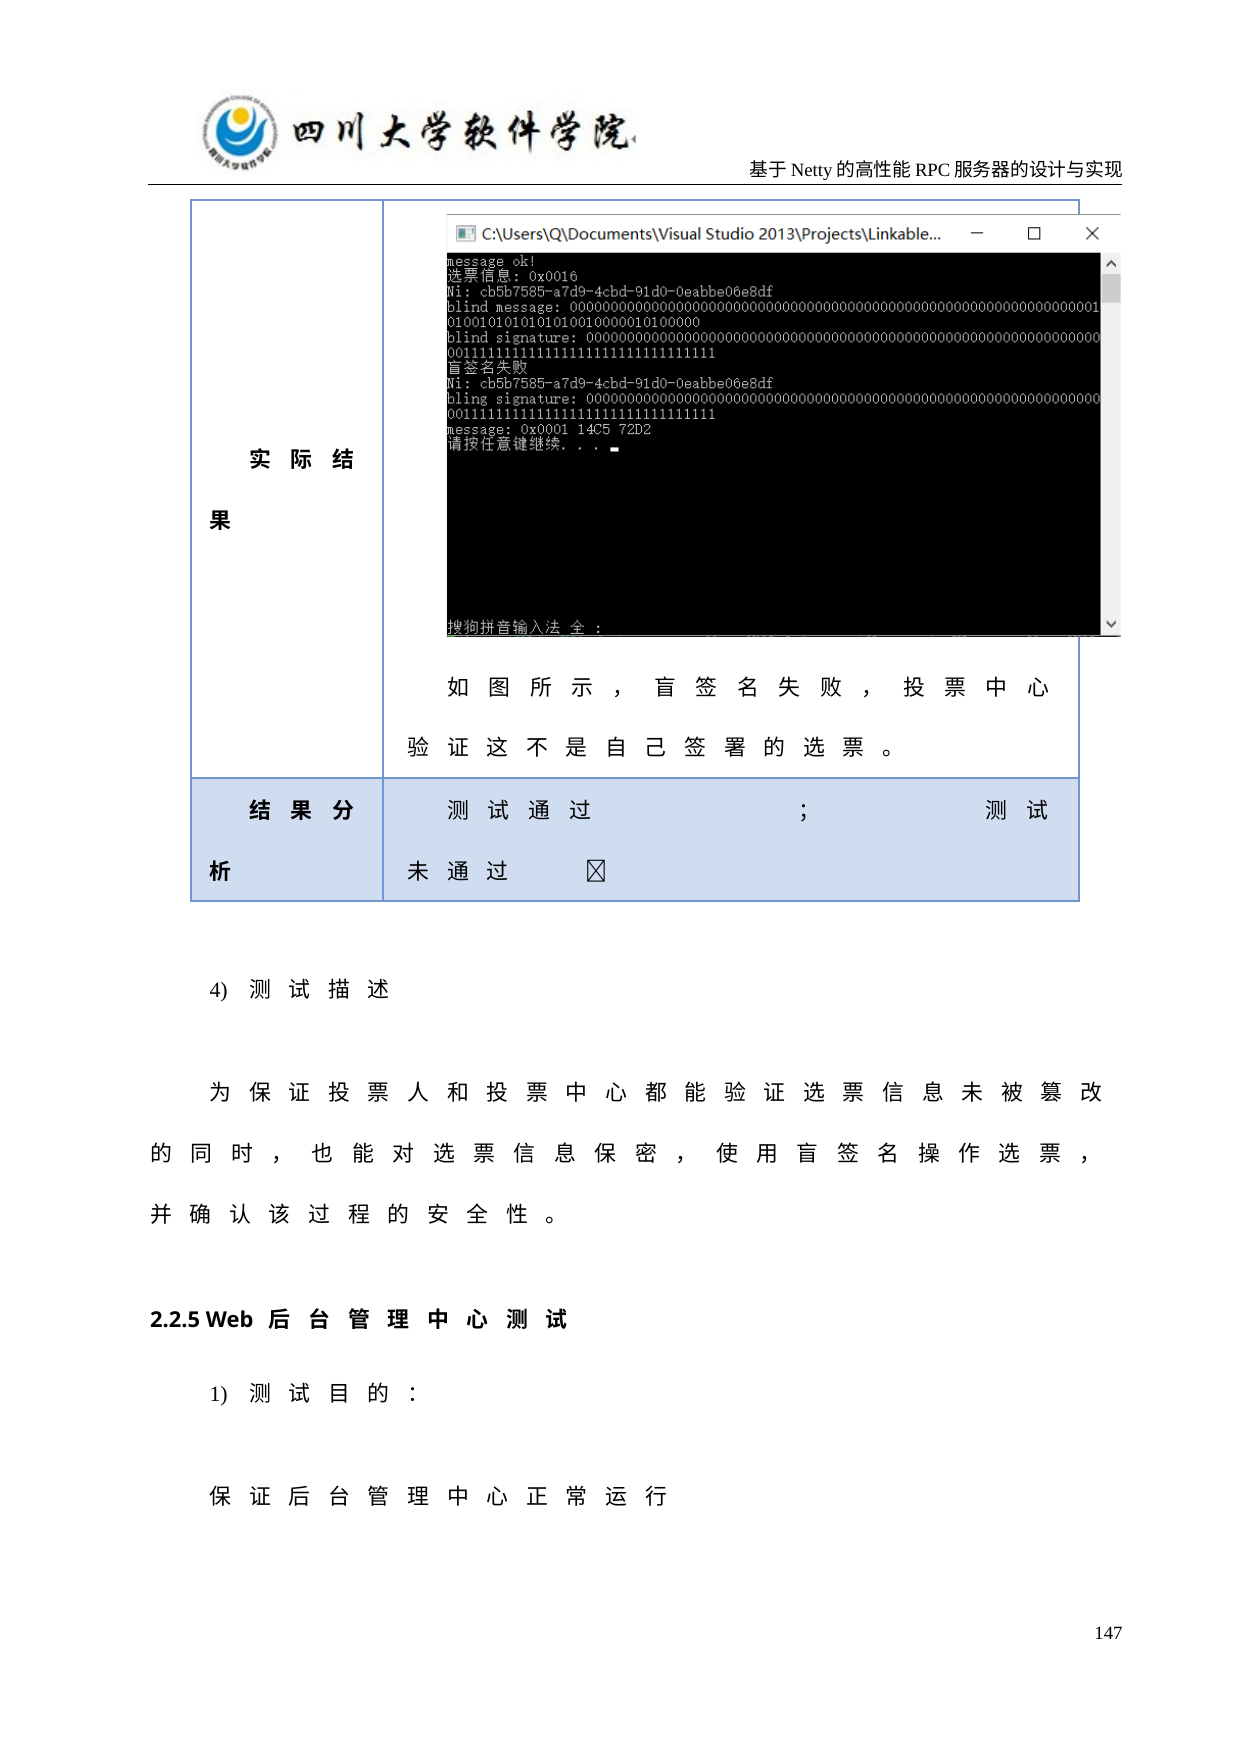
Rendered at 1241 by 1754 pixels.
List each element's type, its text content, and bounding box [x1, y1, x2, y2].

list 测试描述 [194, 957, 1120, 1018]
table_cell 如图所示，盲签名失败，投票中心验证这不是自己签署的选票。 [384, 201, 1078, 777]
text 为保证投票人和投票中心都能验证选票信息未被篡改的同时，也能对选票信息保密，使用盲签名操作选票，并确认该过程的安全性。 [150, 1061, 1120, 1243]
table_cell 结果分析 [192, 779, 382, 900]
picture [197, 88, 639, 177]
text 2.2.5 Web后台管理中心测试 [150, 1288, 1120, 1348]
table_cell 测试通过 ； 测试未通过 [384, 779, 1078, 900]
table_cell 实际结果 [192, 201, 382, 777]
picture [446, 214, 1121, 637]
text 保证后台管理中心正常运行 [194, 1464, 1120, 1525]
list 测试目的： [194, 1361, 1120, 1422]
